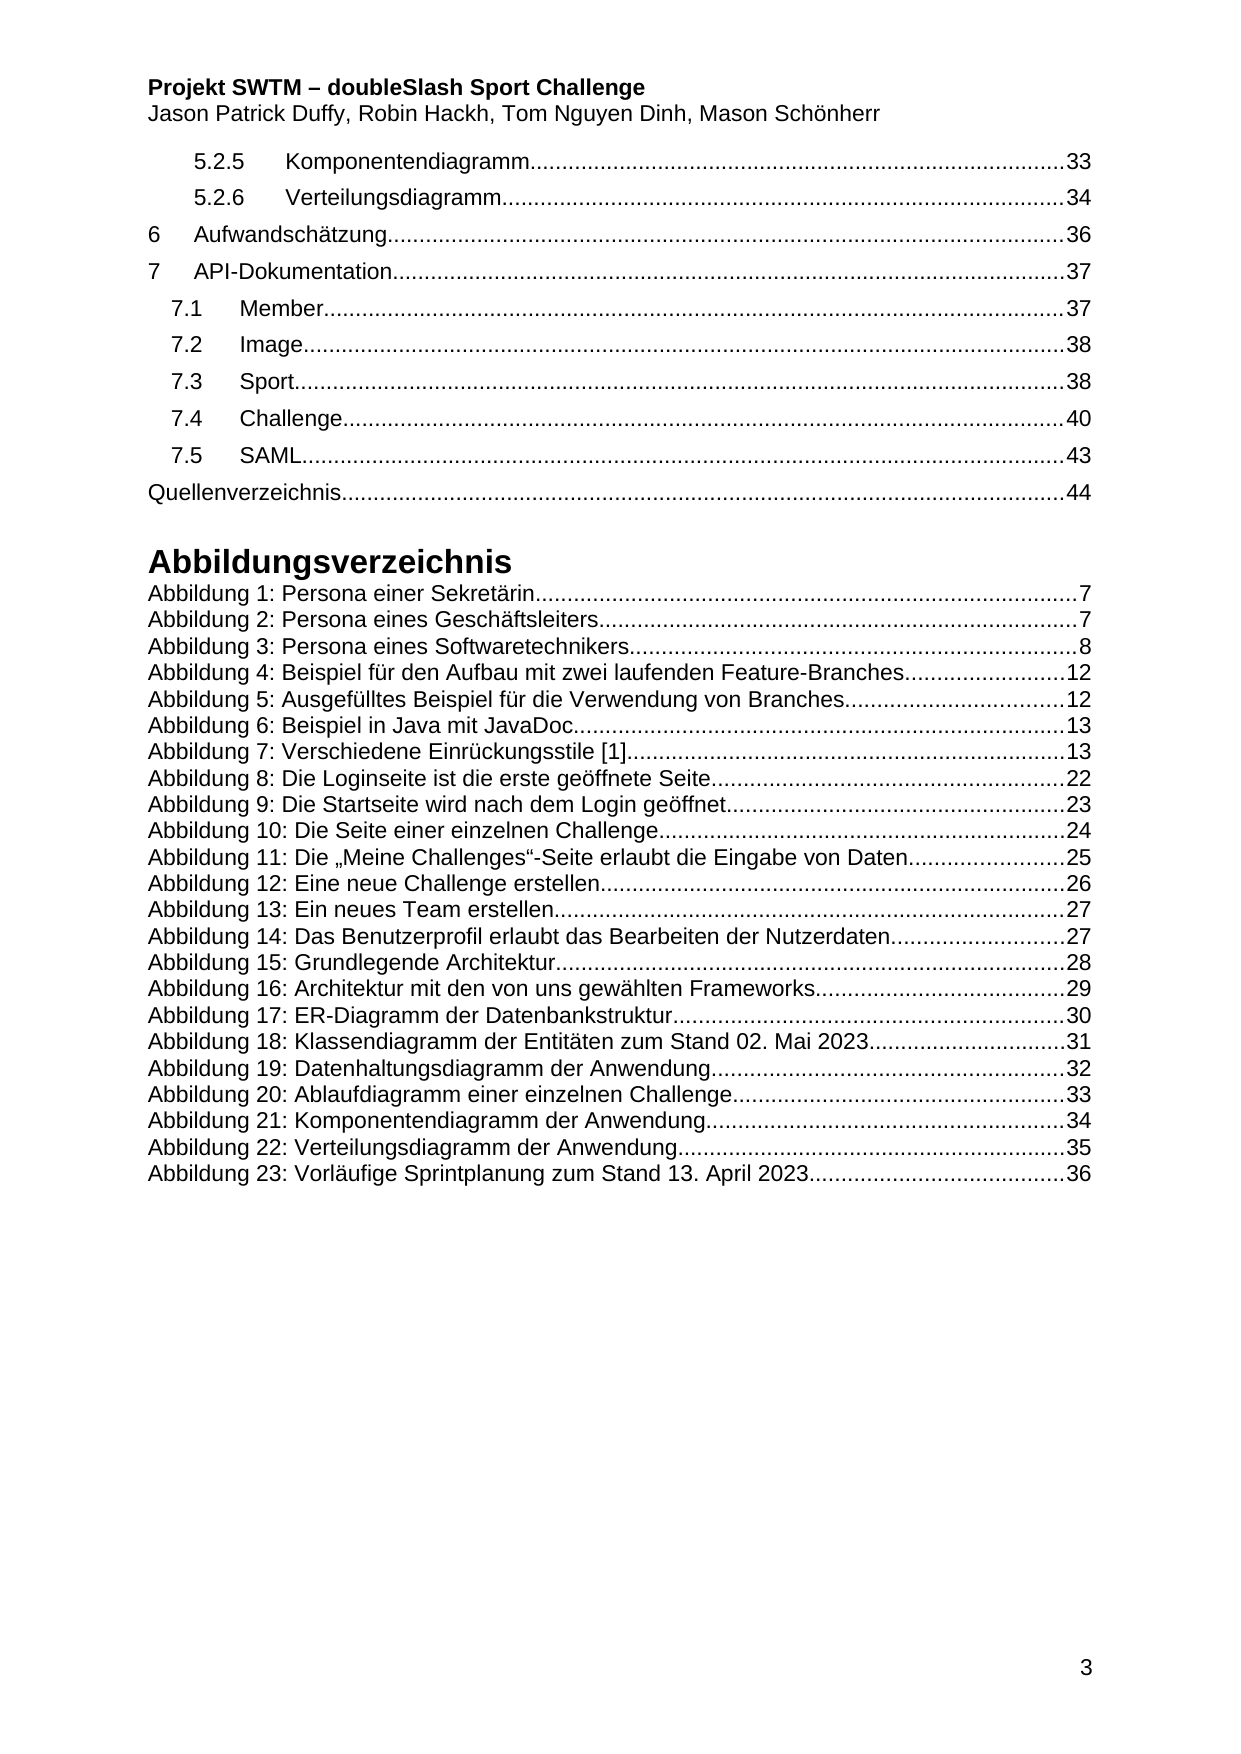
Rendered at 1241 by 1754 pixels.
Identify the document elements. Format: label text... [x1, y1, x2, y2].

text Abbildung 7: Verschiedene Einrückungsstile [1] 13 [148, 738, 1093, 764]
text Abbildung 14: Das Benutzerprofil erlaubt das Bearbeiten der Nutzerdaten 27 [148, 923, 1093, 949]
subtitle Abbildungsverzeichnis [148, 542, 1093, 580]
text Abbildung 1: Persona einer Sekretärin 7 [148, 580, 1093, 606]
text Abbildung 10: Die Seite einer einzelnen Challenge 24 [148, 817, 1093, 844]
text Abbildung 22: Verteilungsdiagramm der Anwendung 35 [148, 1133, 1093, 1160]
text Abbildung 9: Die Startseite wird nach dem Login geöffnet 23 [148, 791, 1093, 817]
text Abbildung 21: Komponentendiagramm der Anwendung 34 [148, 1107, 1093, 1133]
text Abbildung 6: Beispiel in Java mit JavaDoc 13 [148, 712, 1093, 738]
text Abbildung 17: ER-Diagramm der Datenbankstruktur 30 [148, 1002, 1093, 1028]
text Abbildung 2: Persona eines Geschäftsleiters 7 [148, 606, 1093, 633]
text Abbildung 8: Die Loginseite ist die erste geöffnete Seite 22 [148, 764, 1093, 791]
text Abbildung 20: Ablaufdiagramm einer einzelnen Challenge 33 [148, 1081, 1093, 1107]
text Abbildung 15: Grundlegende Architektur 28 [148, 949, 1093, 975]
text Abbildung 11: Die „Meine Challenges“-Seite erlaubt die Eingabe von Daten 25 [148, 844, 1093, 870]
text Abbildung 3: Persona eines Softwaretechnikers 8 [148, 633, 1093, 659]
text Abbildung 23: Vorläufige Sprintplanung zum Stand 13. April 2023 36 [148, 1160, 1093, 1186]
text Abbildung 5: Ausgefülltes Beispiel für die Verwendung von Branches 12 [148, 686, 1093, 712]
text Abbildung 18: Klassendiagramm der Entitäten zum Stand 02. Mai 2023 31 [148, 1028, 1093, 1054]
text Abbildung 13: Ein neues Team erstellen 27 [148, 896, 1093, 923]
text Abbildung 4: Beispiel für den Aufbau mit zwei laufenden Feature-Branches 12 [148, 659, 1093, 686]
text Abbildung 16: Architektur mit den von uns gewählten Frameworks 29 [148, 975, 1093, 1002]
text Abbildung 19: Datenhaltungsdiagramm der Anwendung 32 [148, 1054, 1093, 1081]
text Abbildung 12: Eine neue Challenge erstellen 26 [148, 870, 1093, 896]
